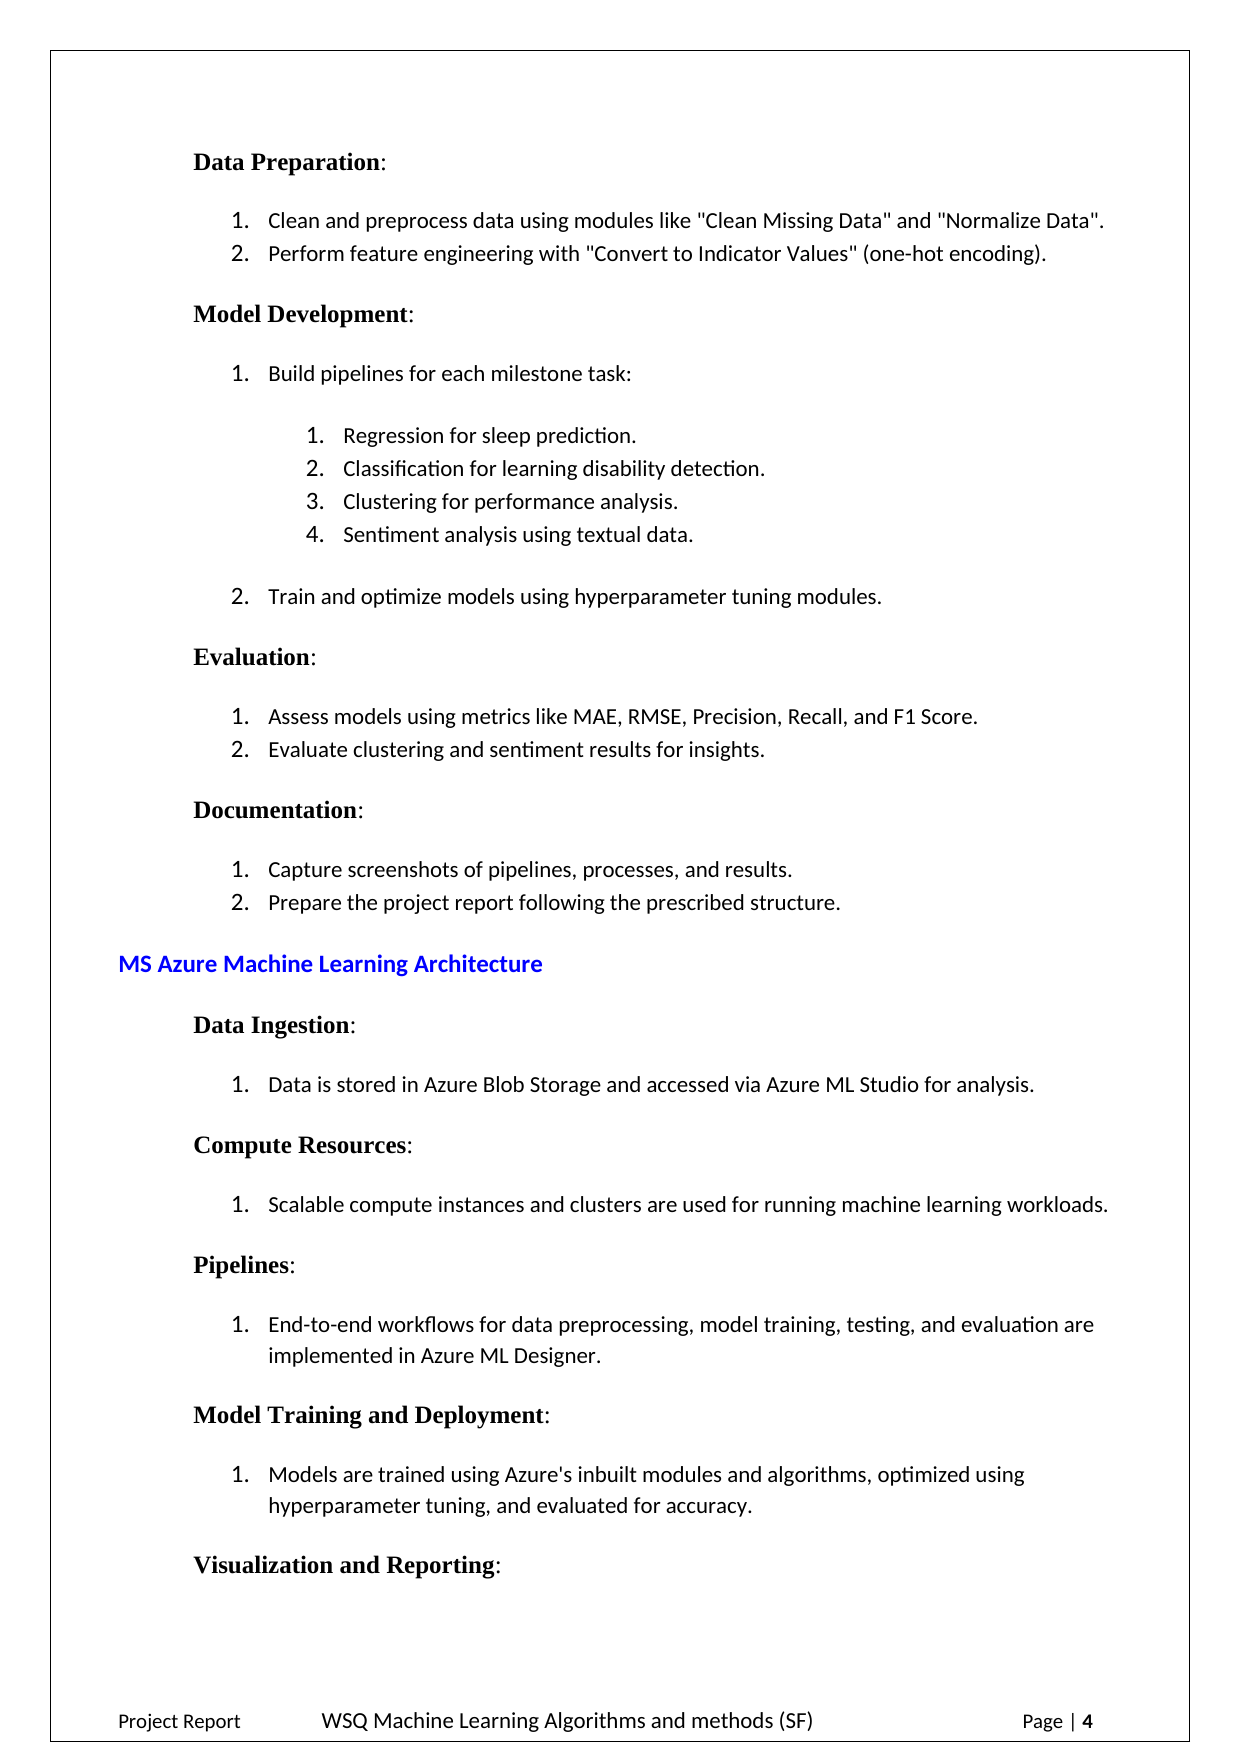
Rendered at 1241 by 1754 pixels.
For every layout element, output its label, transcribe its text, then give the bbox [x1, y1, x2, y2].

list Prepare the project report following the prescribed structure. [231, 886, 1122, 917]
text Data Ingestion: [193, 1010, 1122, 1039]
list Train and optimize models using hyperparameter tuning modules. [231, 580, 1122, 611]
list Clustering for performance analysis. [306, 485, 1122, 516]
list End-to-end workflows for data preprocessing, model training, testing, and evaluation are implemented in Azure ML Designer. [231, 1308, 1122, 1369]
text Pipelines: [193, 1250, 1122, 1279]
list Build pipelines for each milestone task: [231, 357, 1122, 388]
text Visualization and Reporting: [193, 1550, 1122, 1579]
text Evaluation: [193, 642, 1122, 671]
list Models are trained using Azure's inbuilt modules and algorithms, optimized using hyperparameter tuning, and evaluated for accuracy. [231, 1458, 1122, 1519]
list Capture screenshots of pipelines, processes, and results. [231, 853, 1122, 884]
list Assess models using metrics like MAE, RMSE, Precision, Recall, and F1 Score. [231, 700, 1122, 731]
list Scalable compute instances and clusters are used for running machine learning workloads. [231, 1188, 1122, 1219]
text MS Azure Machine Learning Architecture [118, 948, 1122, 979]
text Model Training and Deployment: [193, 1400, 1122, 1429]
list Classification for learning disability detection. [306, 452, 1122, 483]
text Model Development: [193, 299, 1122, 328]
text Compute Resources: [193, 1130, 1122, 1159]
list Clean and preprocess data using modules like "Clean Missing Data" and "Normalize Data". [231, 204, 1122, 235]
list Sentiment analysis using textual data. [306, 518, 1122, 549]
text Data Preparation: [193, 147, 1122, 175]
text Documentation: [193, 795, 1122, 824]
list Perform feature engineering with "Convert to Indicator Values" (one-hot encoding). [231, 237, 1122, 268]
list Data is stored in Azure Blob Storage and accessed via Azure ML Studio for analysis. [231, 1068, 1122, 1099]
list Evaluate clustering and sentiment results for insights. [231, 733, 1122, 764]
list Regression for sleep prediction. [306, 419, 1122, 450]
